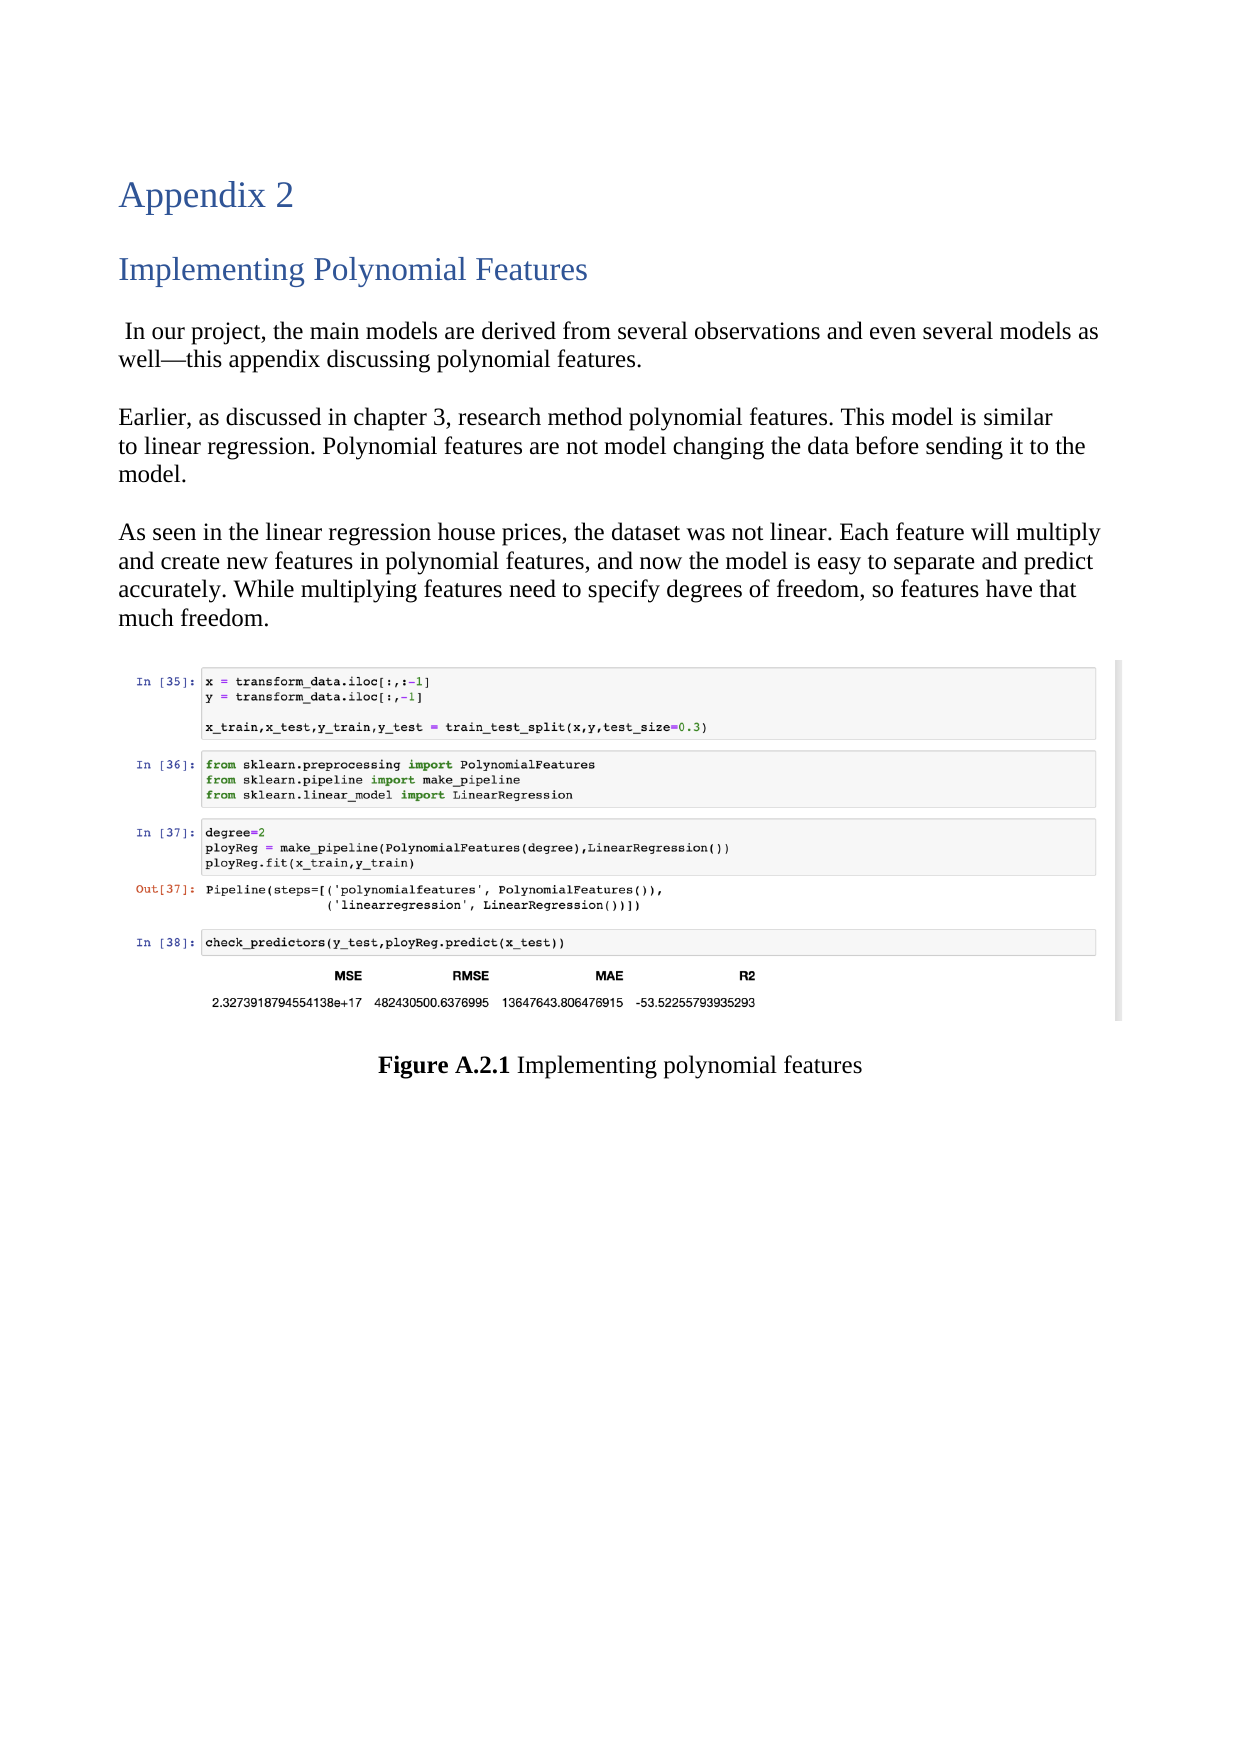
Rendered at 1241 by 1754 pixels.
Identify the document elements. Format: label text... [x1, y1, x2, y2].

subtitle Implementing Polynomial Features [118, 249, 1122, 287]
picture [118, 660, 1123, 1021]
text Earlier, as discussed in chapter 3, research method polynomial features. This model is similar to linear regression. Polynomial features are not model changing the data before sending it to the model. [118, 402, 1122, 488]
text As seen in the linear regression house prices, the dataset was not linear. Each feature will multiply and create new features in polynomial features, and now the model is easy to separate and predict accurately. While multiplying features need to specify degrees of freedom, so features have that much freedom. [118, 517, 1122, 632]
subtitle Appendix 2 [118, 173, 1122, 216]
text In our project, the main models are derived from several observations and even several models as well—this appendix discussing polynomial features. [118, 316, 1122, 373]
text Figure A.2.1 Implementing polynomial features [118, 1050, 1122, 1078]
